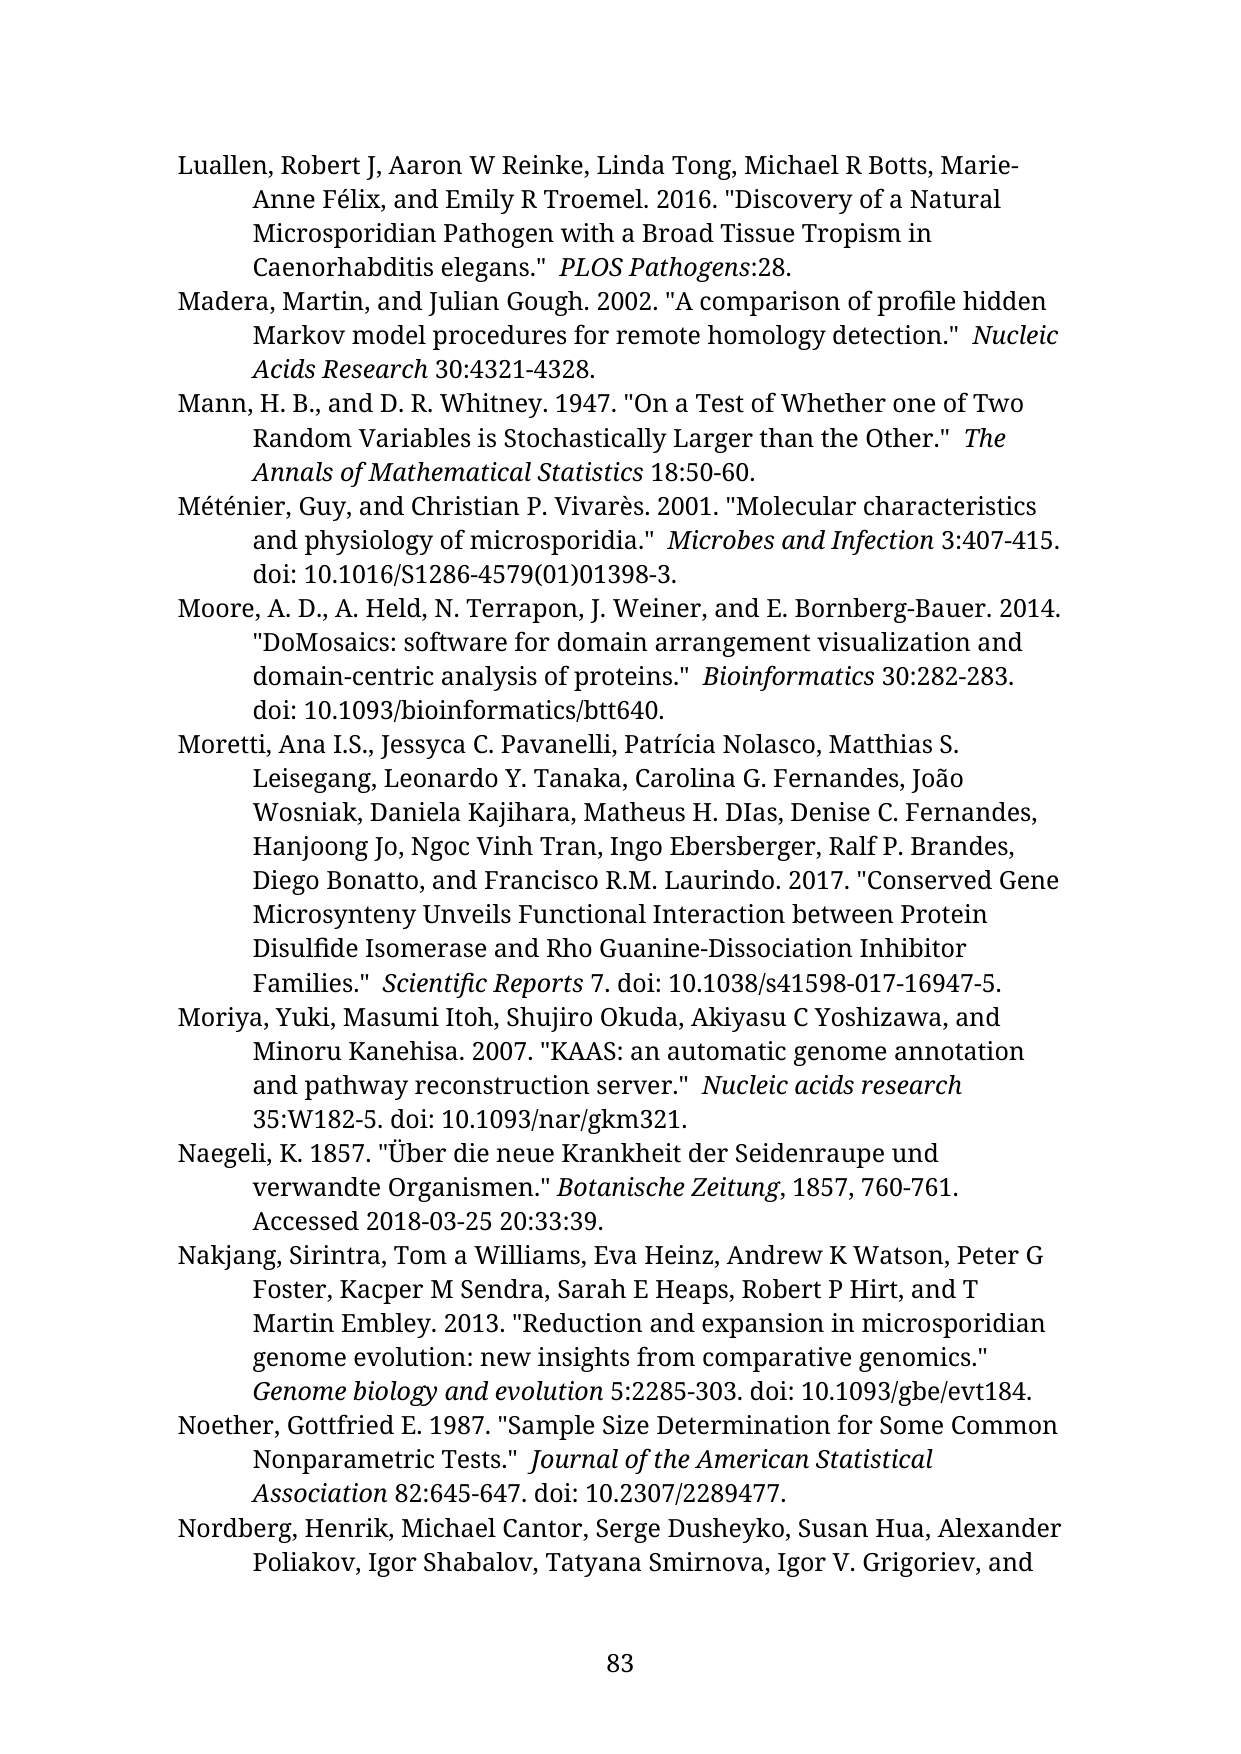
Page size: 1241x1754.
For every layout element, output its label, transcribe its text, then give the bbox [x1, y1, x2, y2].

text Naegeli, K. 1857. "Über die neue Krankheit der Seidenraupe und verwandte Organismen." Botanische Zeitung, 1857, 760-761. Accessed 2018-03-25 20:33:39. [177, 1136, 1063, 1238]
text Moriya, Yuki, Masumi Itoh, Shujiro Okuda, Akiyasu C Yoshizawa, and Minoru Kanehisa. 2007. "KAAS: an automatic genome annotation and pathway reconstruction server." Nucleic acids research 35:W182-5. doi: 10.1093/nar/gkm321. [177, 999, 1063, 1136]
text Moretti, Ana I.S., Jessyca C. Pavanelli, Patrícia Nolasco, Matthias S. Leisegang, Leonardo Y. Tanaka, Carolina G. Fernandes, João Wosniak, Daniela Kajihara, Matheus H. DIas, Denise C. Fernandes, Hanjoong Jo, Ngoc Vinh Tran, Ingo Ebersberger, Ralf P. Brandes, Diego Bonatto, and Francisco R.M. Laurindo. 2017. "Conserved Gene Microsynteny Unveils Functional Interaction between Protein Disulfide Isomerase and Rho Guanine-Dissociation Inhibitor Families." Scientific Reports 7. doi: 10.1038/s41598-017-16947-5. [177, 727, 1063, 999]
text Noether, Gottfried E. 1987. "Sample Size Determination for Some Common Nonparametric Tests." Journal of the American Statistical Association 82:645-647. doi: 10.2307/2289477. [177, 1408, 1063, 1510]
text Moore, A. D., A. Held, N. Terrapon, J. Weiner, and E. Bornberg-Bauer. 2014. "DoMosaics: software for domain arrangement visualization and domain-centric analysis of proteins." Bioinformatics 30:282-283. doi: 10.1093/bioinformatics/btt640. [177, 591, 1063, 727]
text Luallen, Robert J, Aaron W Reinke, Linda Tong, Michael R Botts, Marie-Anne Félix, and Emily R Troemel. 2016. "Discovery of a Natural Microsporidian Pathogen with a Broad Tissue Tropism in Caenorhabditis elegans." PLOS Pathogens:28. [177, 148, 1063, 284]
text Méténier, Guy, and Christian P. Vivarès. 2001. "Molecular characteristics and physiology of microsporidia." Microbes and Infection 3:407-415. doi: 10.1016/S1286-4579(01)01398-3. [177, 488, 1063, 591]
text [177, 1510, 1063, 1578]
text Mann, H. B., and D. R. Whitney. 1947. "On a Test of Whether one of Two Random Variables is Stochastically Larger than the Other." The Annals of Mathematical Statistics 18:50-60. [177, 386, 1063, 488]
text Nakjang, Sirintra, Tom a Williams, Eva Heinz, Andrew K Watson, Peter G Foster, Kacper M Sendra, Sarah E Heaps, Robert P Hirt, and T Martin Embley. 2013. "Reduction and expansion in microsporidian genome evolution: new insights from comparative genomics." Genome biology and evolution 5:2285-303. doi: 10.1093/gbe/evt184. [177, 1238, 1063, 1408]
text Madera, Martin, and Julian Gough. 2002. "A comparison of profile hidden Markov model procedures for remote homology detection." Nucleic Acids Research 30:4321-4328. [177, 284, 1063, 386]
